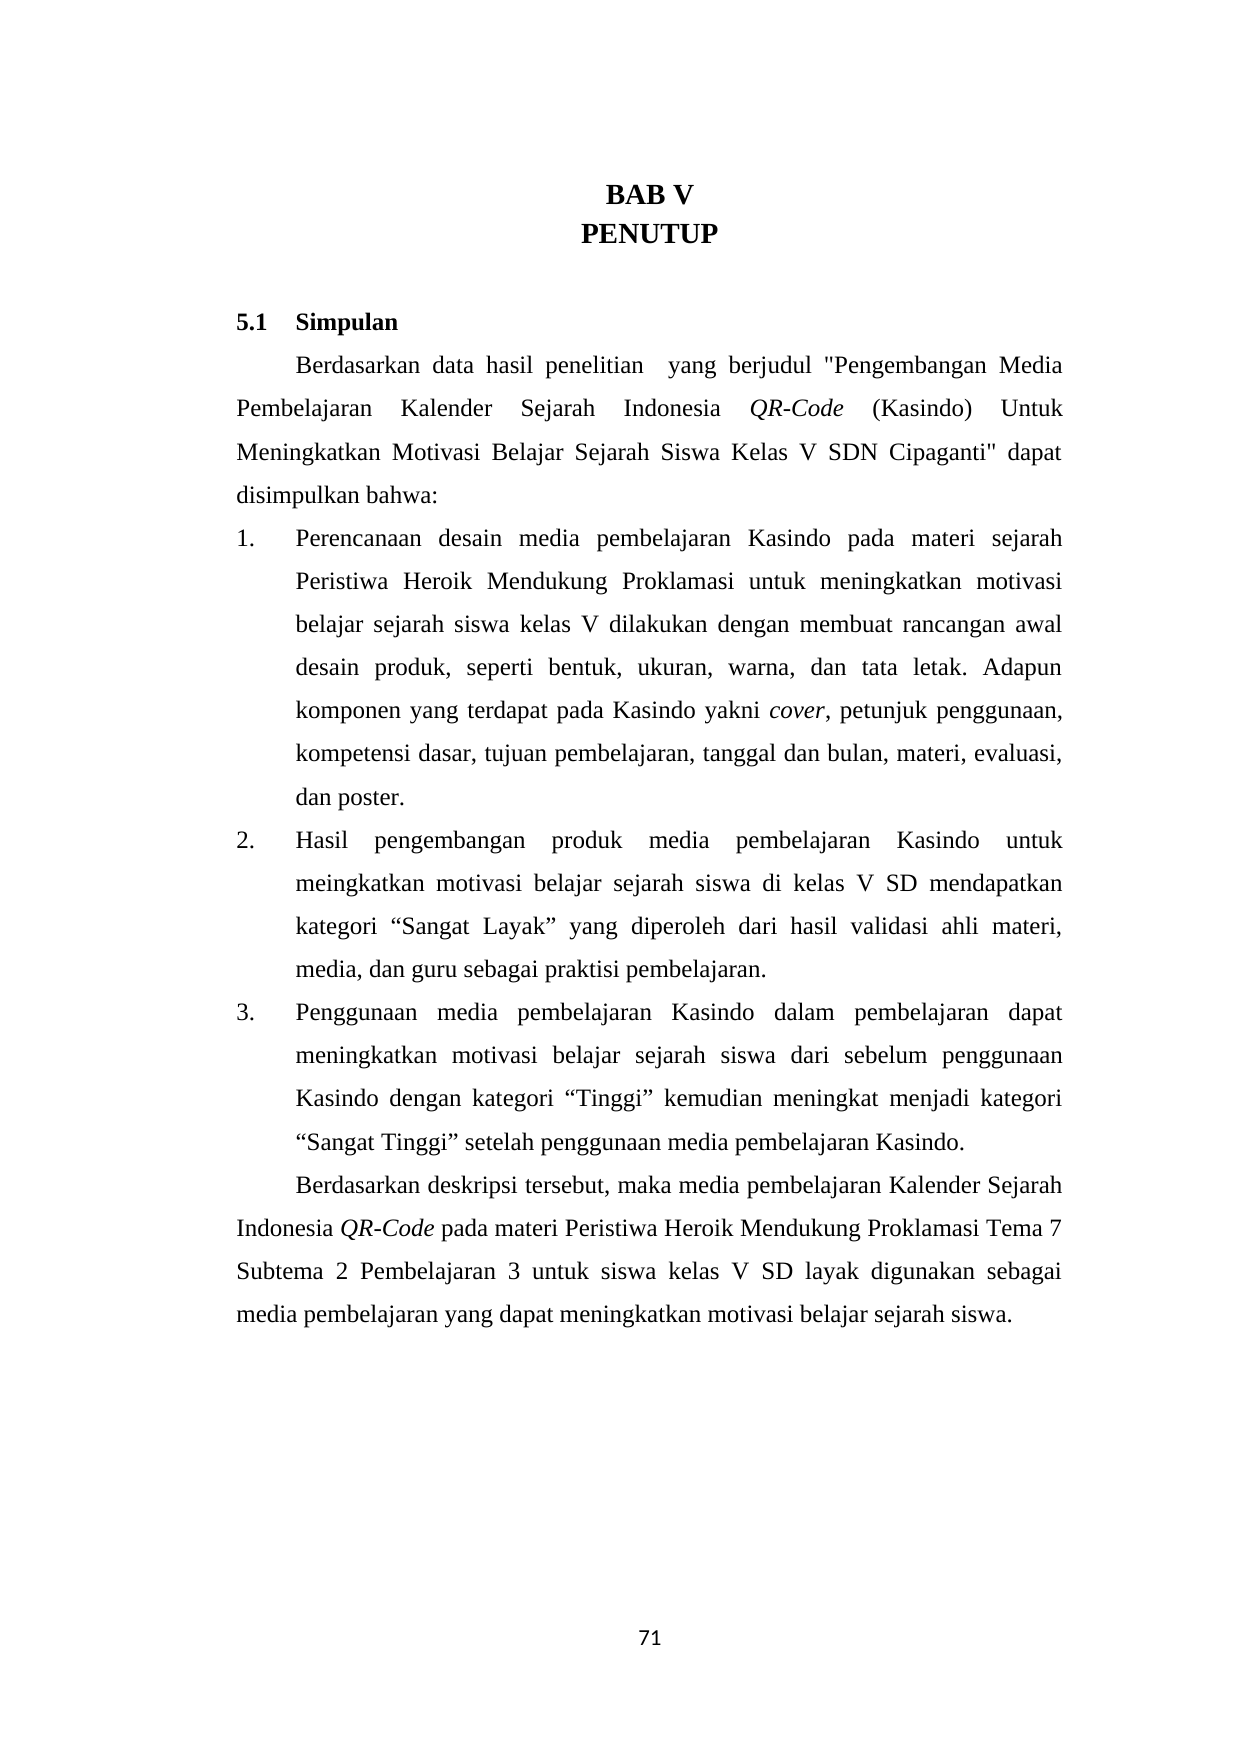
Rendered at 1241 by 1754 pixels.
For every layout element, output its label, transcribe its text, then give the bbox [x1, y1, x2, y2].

list Hasil pengembangan produk media pembelajaran Kasindo untuk meingkatkan motivasi belajar sejarah siswa di kelas V SD mendapatkan kategori “Sangat Layak” yang diperoleh dari hasil validasi ahli materi, media, dan guru sebagai praktisi pembelajaran. [236, 825, 1063, 983]
list Penggunaan media pembelajaran Kasindo dalam pembelajaran dapat meningkatkan motivasi belajar sejarah siswa dari sebelum penggunaan Kasindo dengan kategori “Tinggi” kemudian meningkat menjadi kategori “Sangat Tinggi” setelah penggunaan media pembelajaran Kasindo. [236, 997, 1063, 1155]
text Berdasarkan data hasil penelitian yang berjudul "Pengembangan Media Pembelajaran Kalender Sejarah Indonesia QR-Code (Kasindo) Untuk Meningkatkan Motivasi Belajar Sejarah Siswa Kelas V SDN Cipaganti" dapat disimpulkan bahwa: [236, 350, 1063, 508]
list Simpulan [236, 307, 1063, 336]
subtitle BAB V PENUTUP [236, 177, 1063, 249]
text Berdasarkan deskripsi tersebut, maka media pembelajaran Kalender Sejarah Indonesia QR-Code pada materi Peristiwa Heroik Mendukung Proklamasi Tema 7 Subtema 2 Pembelajaran 3 untuk siswa kelas V SD layak digunakan sebagai media pembelajaran yang dapat meningkatkan motivasi belajar sejarah siswa. [236, 1170, 1063, 1328]
list Perencanaan desain media pembelajaran Kasindo pada materi sejarah Peristiwa Heroik Mendukung Proklamasi untuk meningkatkan motivasi belajar sejarah siswa kelas V dilakukan dengan membuat rancangan awal desain produk, seperti bentuk, ukuran, warna, dan tata letak. Adapun komponen yang terdapat pada Kasindo yakni cover, petunjuk penggunaan, kompetensi dasar, tujuan pembelajaran, tanggal dan bulan, materi, evaluasi, dan poster. [236, 523, 1063, 810]
